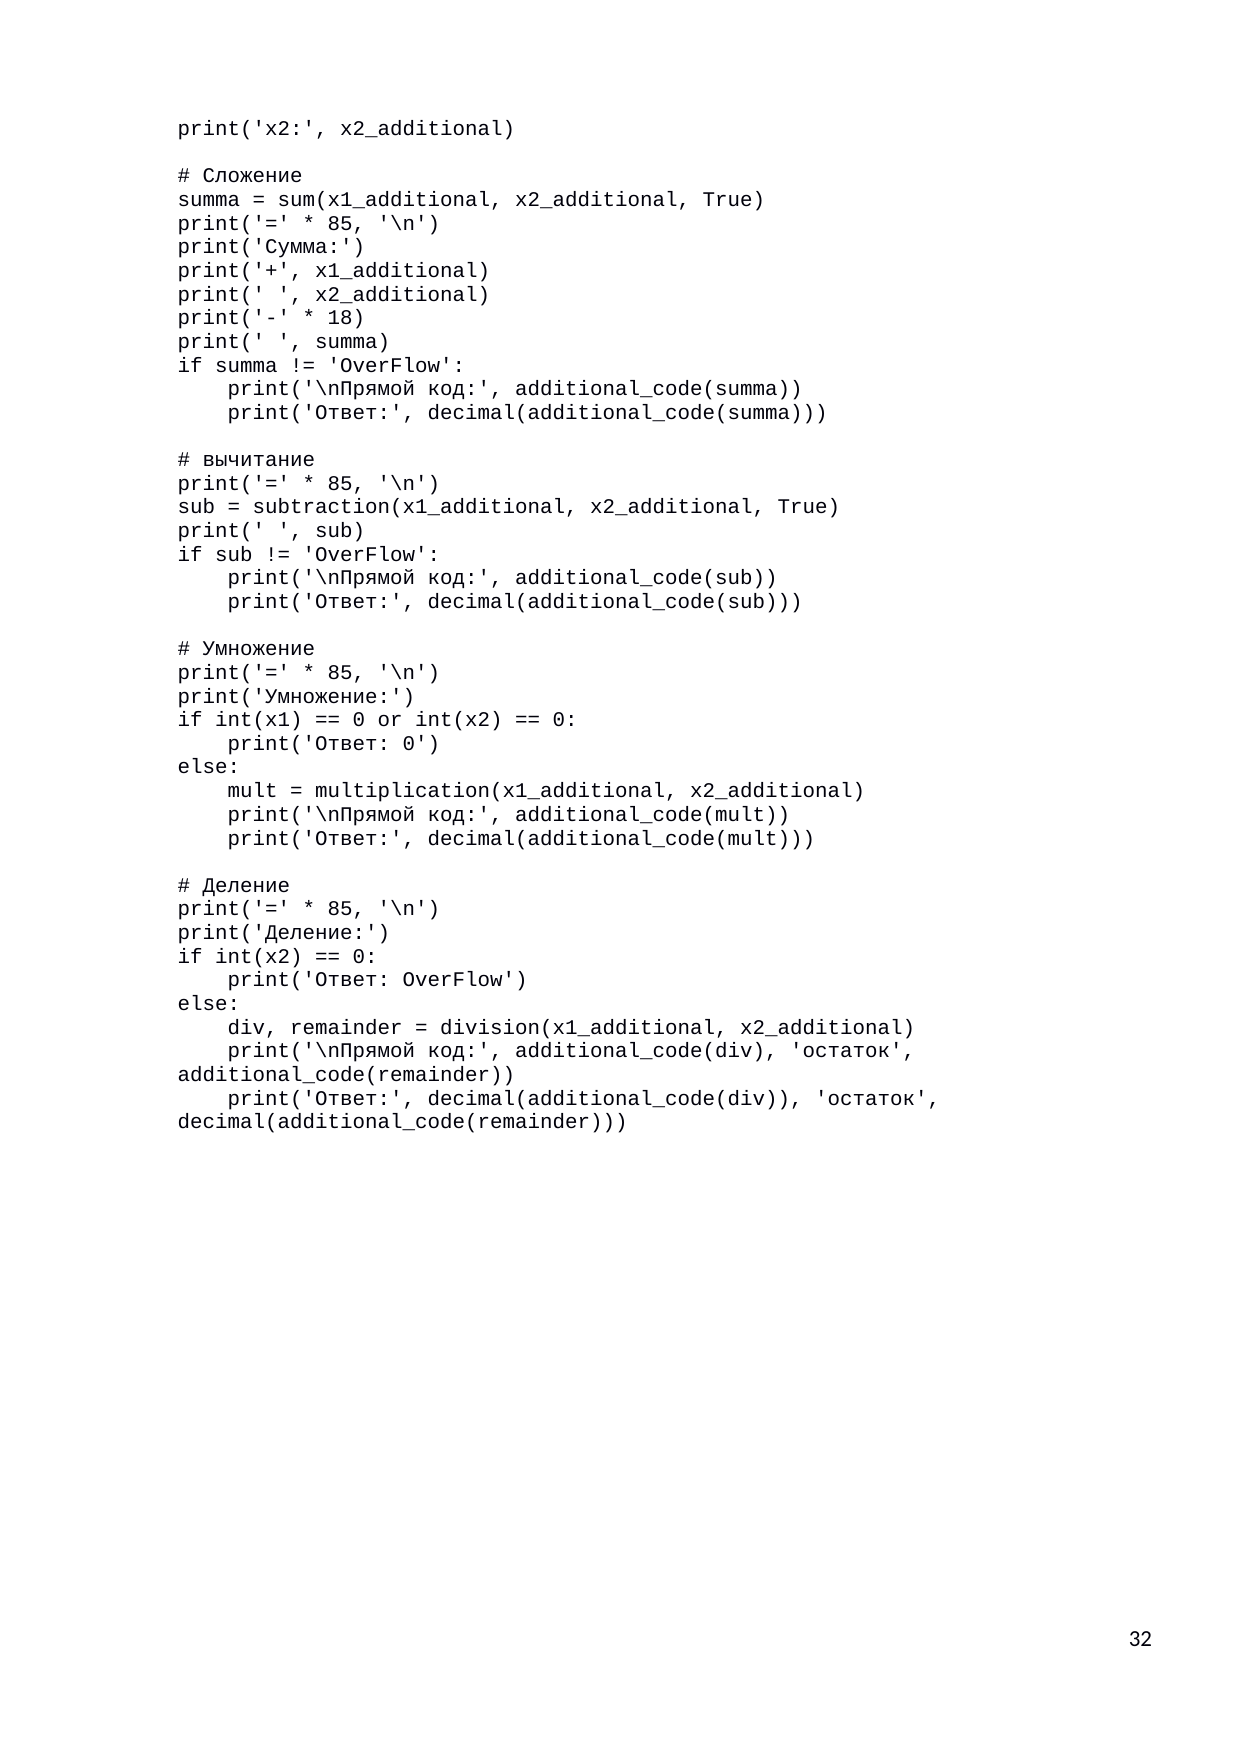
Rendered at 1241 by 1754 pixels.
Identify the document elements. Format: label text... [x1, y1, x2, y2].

text print('Ответ:', decimal(additional_code(sub))) [177, 591, 1152, 615]
text # вычитание [177, 449, 1152, 473]
text print('=' * 85, '\n') [177, 898, 1152, 922]
text print(' ', sub) [177, 520, 1152, 544]
text print('Ответ:', decimal(additional_code(mult))) [177, 827, 1152, 851]
text print('Ответ: 0') [177, 733, 1152, 757]
text print('+', x1_additional) [177, 260, 1152, 284]
text # Умножение [177, 638, 1152, 662]
text if sub != 'OverFlow': [177, 544, 1152, 567]
text print('Сумма:') [177, 236, 1152, 260]
text div, remainder = division(x1_additional, x2_additional) [177, 1017, 1152, 1040]
text else: [177, 993, 1152, 1017]
text print('\nПрямой код:', additional_code(sub)) [177, 567, 1152, 591]
text else: [177, 757, 1152, 780]
text print('Ответ: OverFlow') [177, 969, 1152, 993]
text print('Умножение:') [177, 686, 1152, 709]
text if int(x2) == 0: [177, 946, 1152, 969]
text print('x2:', x2_additional) [177, 118, 1152, 142]
text mult = multiplication(x1_additional, x2_additional) [177, 780, 1152, 804]
text print('=' * 85, '\n') [177, 213, 1152, 236]
text # Сложение [177, 165, 1152, 189]
text print('Ответ:', decimal(additional_code(summa))) [177, 402, 1152, 426]
text if summa != 'OverFlow': [177, 354, 1152, 378]
text print(' ', summa) [177, 331, 1152, 354]
text print('Ответ:', decimal(additional_code(div)), 'остаток', decimal(additional_code(remainder))) [177, 1088, 1152, 1135]
text print('\nПрямой код:', additional_code(summa)) [177, 378, 1152, 402]
text print('=' * 85, '\n') [177, 662, 1152, 686]
text print(' ', x2_additional) [177, 284, 1152, 307]
text if int(x1) == 0 or int(x2) == 0: [177, 709, 1152, 733]
text print('Деление:') [177, 922, 1152, 946]
text print('\nПрямой код:', additional_code(mult)) [177, 804, 1152, 827]
text print('\nПрямой код:', additional_code(div), 'остаток', additional_code(remainder)) [177, 1040, 1152, 1088]
text print('=' * 85, '\n') [177, 473, 1152, 496]
text sub = subtraction(x1_additional, x2_additional, True) [177, 496, 1152, 520]
text summa = sum(x1_additional, x2_additional, True) [177, 189, 1152, 213]
text # Деление [177, 875, 1152, 898]
text print('-' * 18) [177, 307, 1152, 331]
